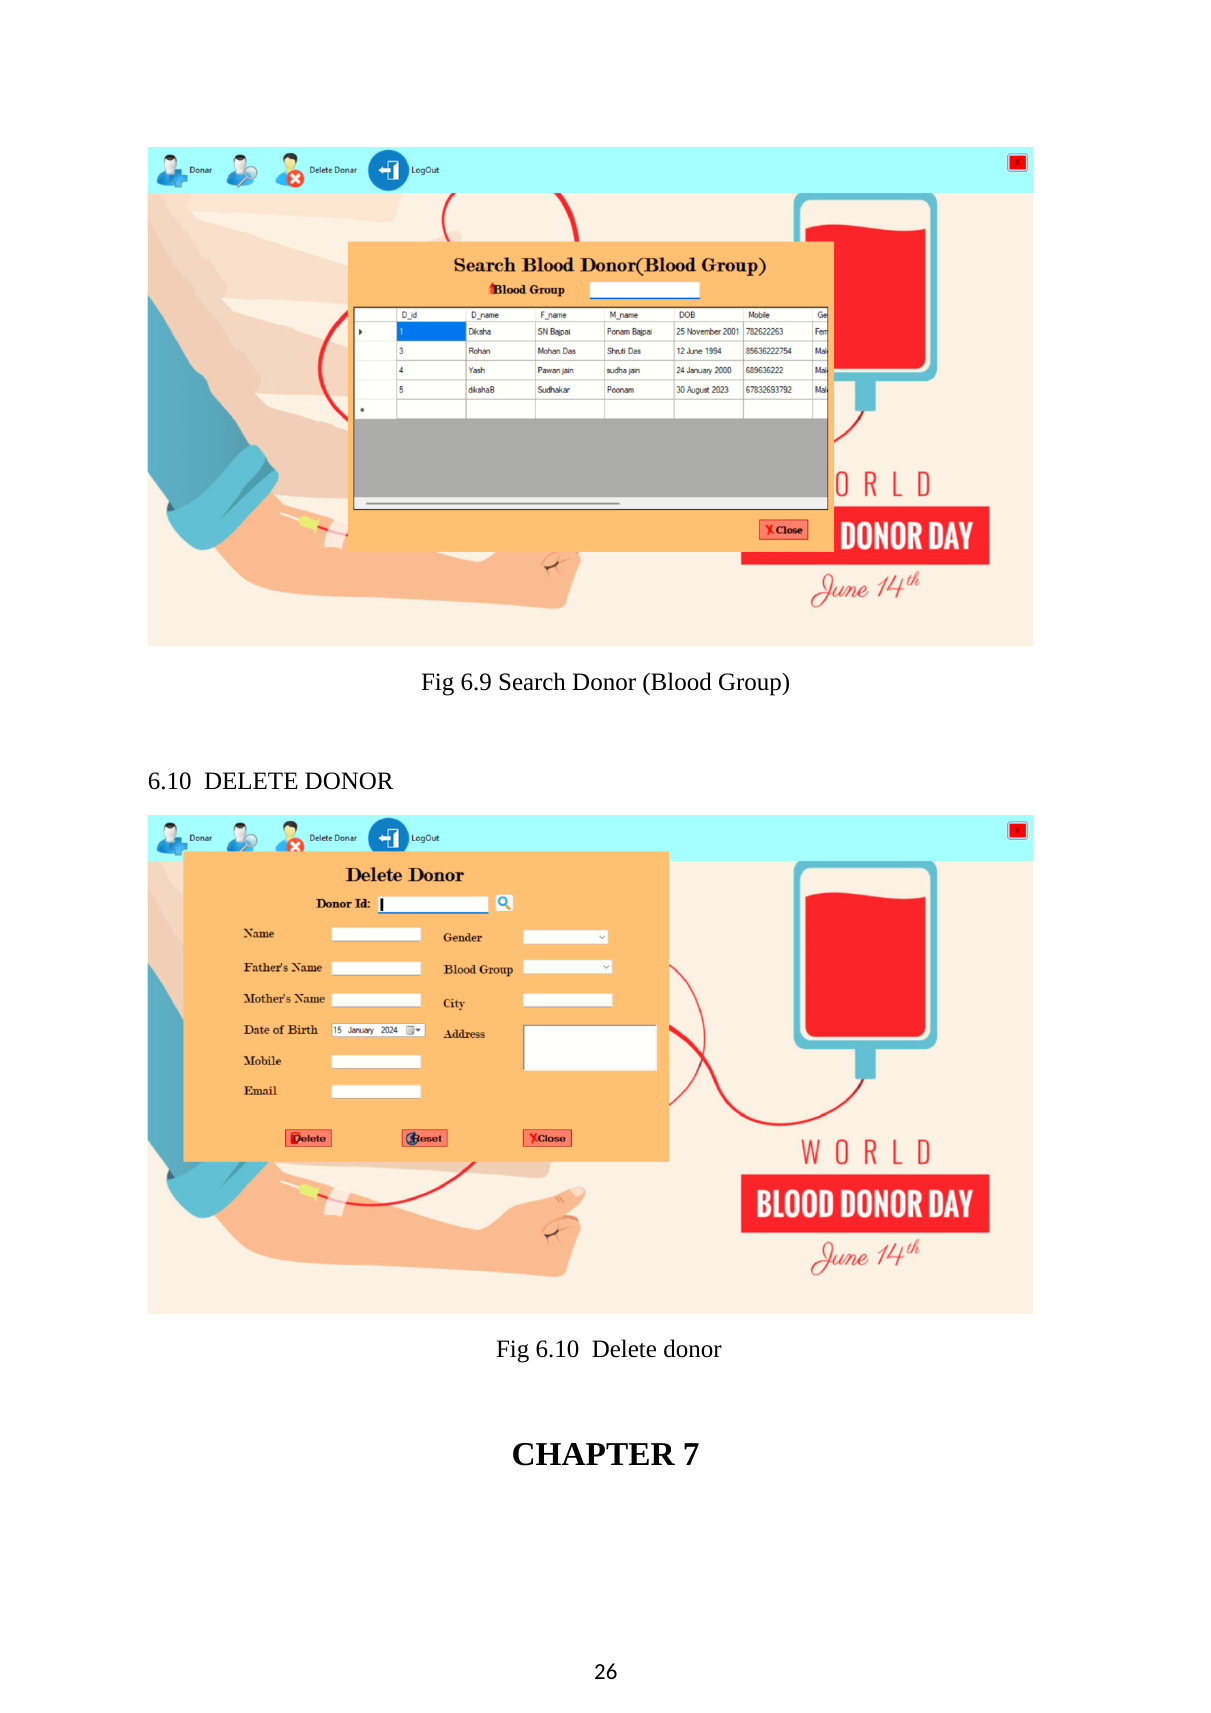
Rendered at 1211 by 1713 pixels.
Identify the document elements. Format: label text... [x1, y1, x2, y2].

text CHAPTER 7 [148, 1434, 1063, 1472]
text 6.10 DELETE DONOR [148, 766, 1063, 795]
picture [147, 815, 1034, 1314]
text Fig 6.10 Delete donor [148, 1334, 1063, 1363]
picture [147, 147, 1034, 646]
text Fig 6.9 Search Donor (Blood Group) [148, 667, 1063, 696]
